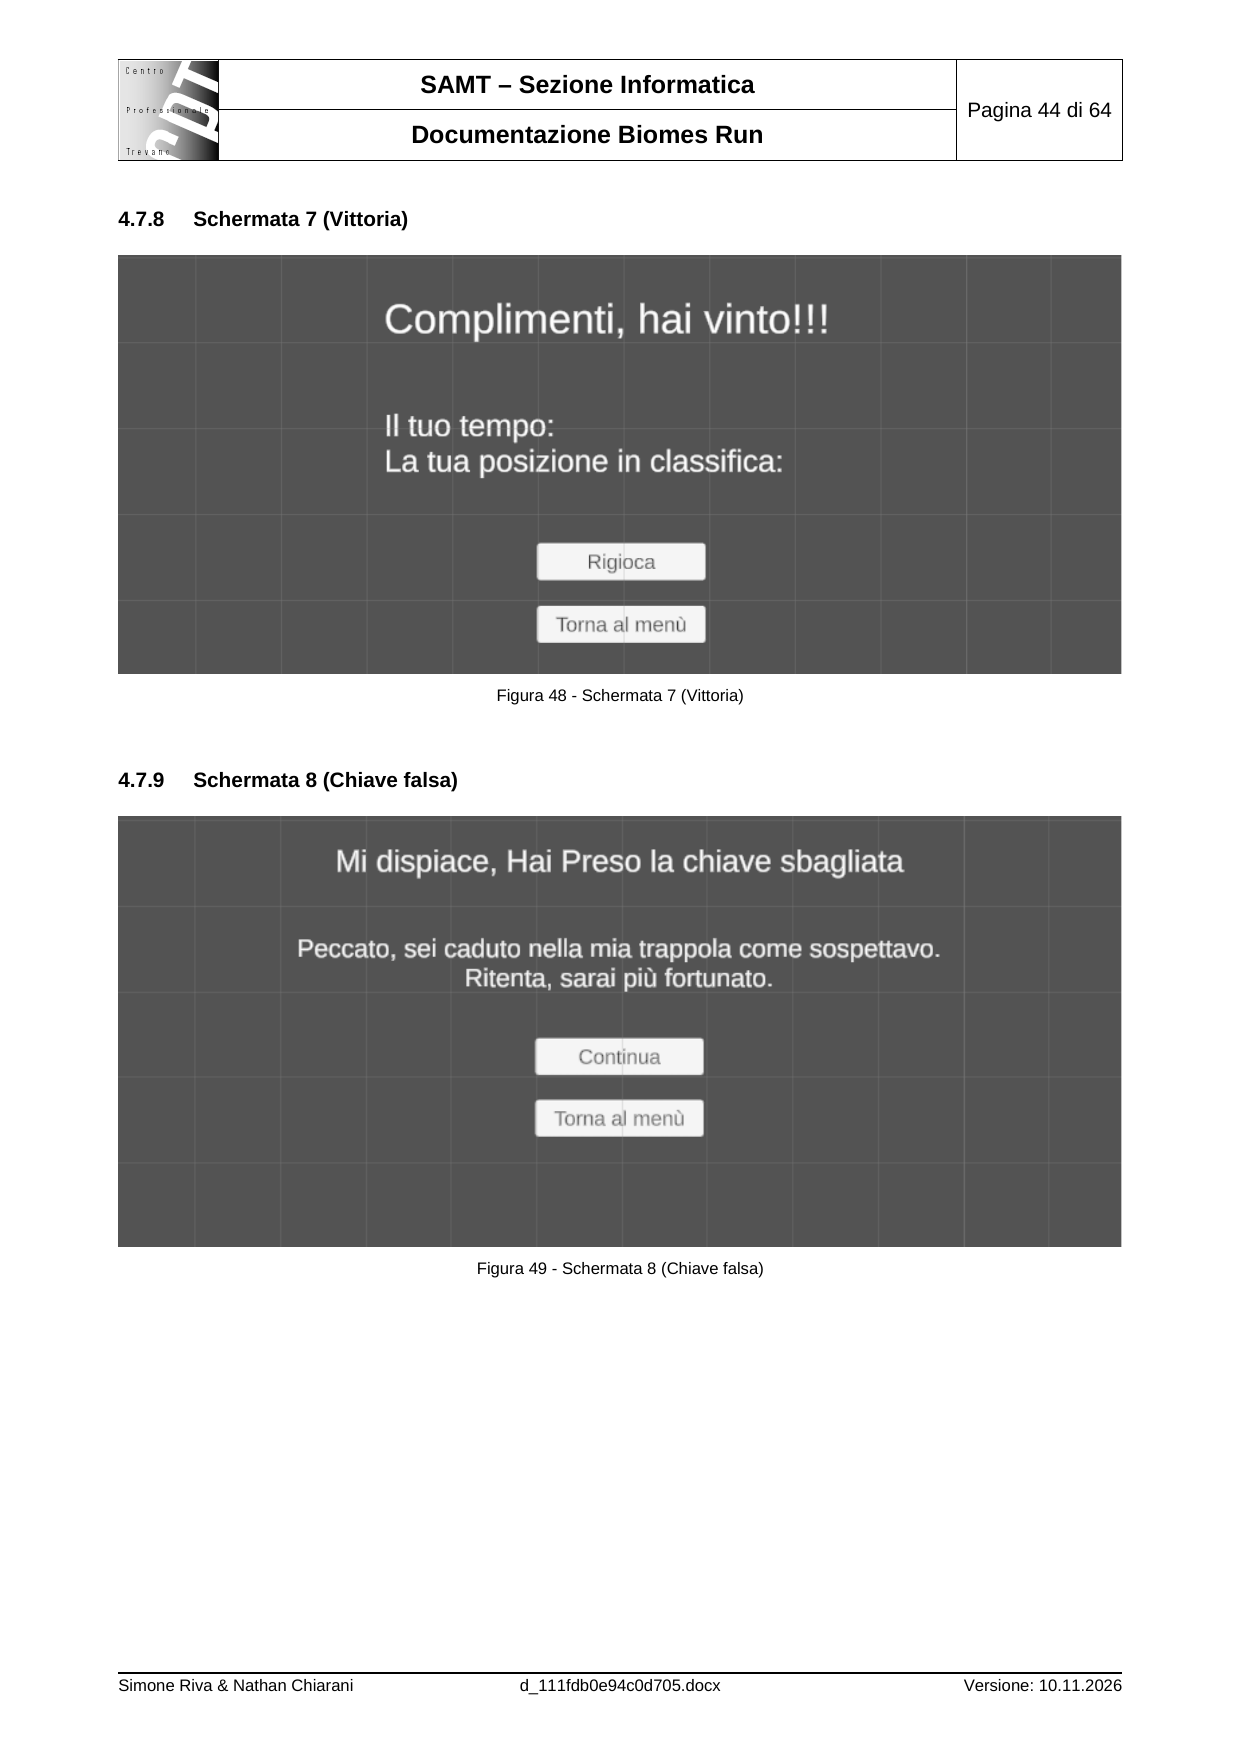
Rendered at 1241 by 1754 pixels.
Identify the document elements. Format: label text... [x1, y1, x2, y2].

picture [118, 255, 1122, 674]
subtitle Schermata 8 (Chiave falsa) [118, 767, 1122, 791]
subtitle Schermata 7 (Vittoria) [118, 207, 1122, 231]
picture [118, 60, 219, 160]
text Figura 48 - Schermata 7 (Vittoria) [118, 686, 1122, 705]
picture [118, 816, 1122, 1247]
text Figura 49 - Schermata 8 (Chiave falsa) [118, 1259, 1122, 1278]
